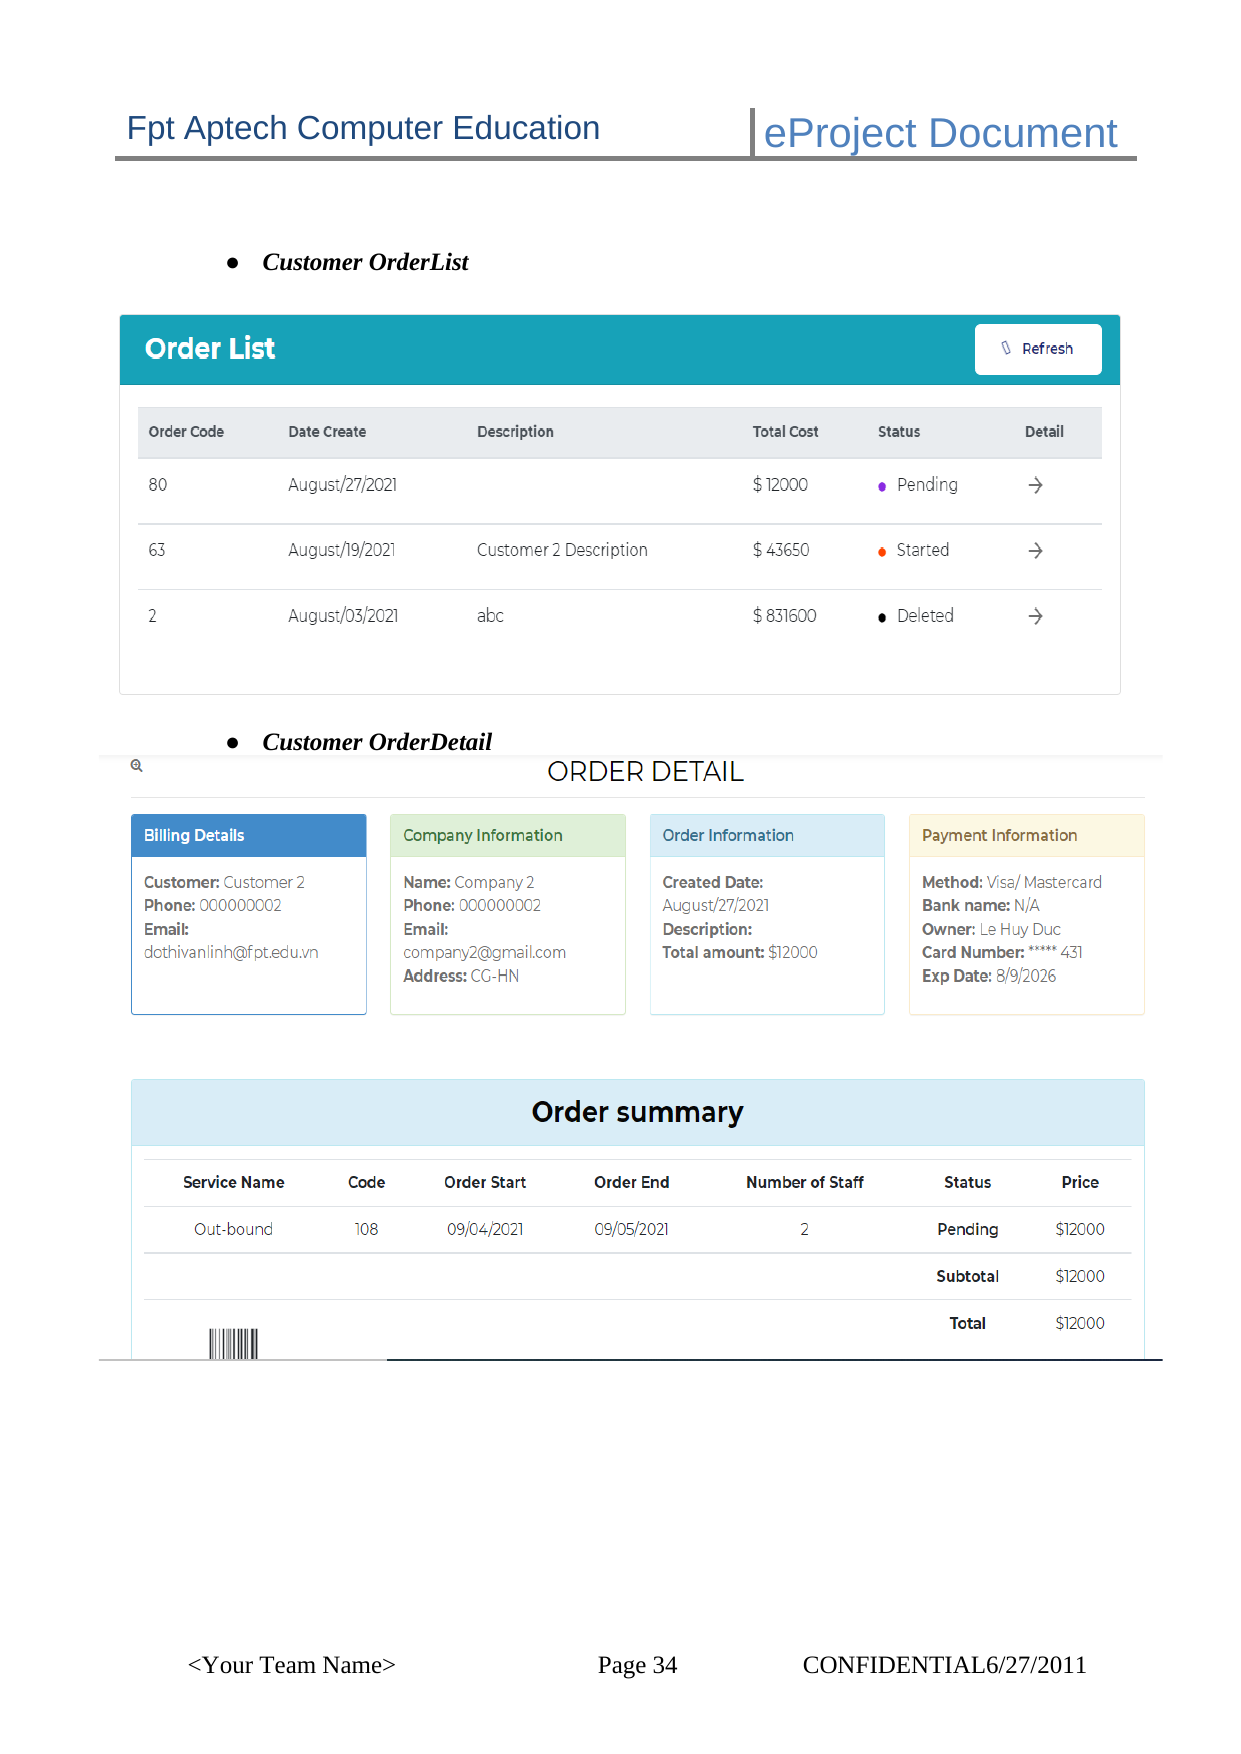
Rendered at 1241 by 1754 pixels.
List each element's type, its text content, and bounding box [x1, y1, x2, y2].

picture [98, 755, 1163, 1361]
list Customer OrderDetail [225, 727, 1053, 755]
picture [98, 275, 1149, 727]
list Customer OrderList [225, 247, 1053, 275]
